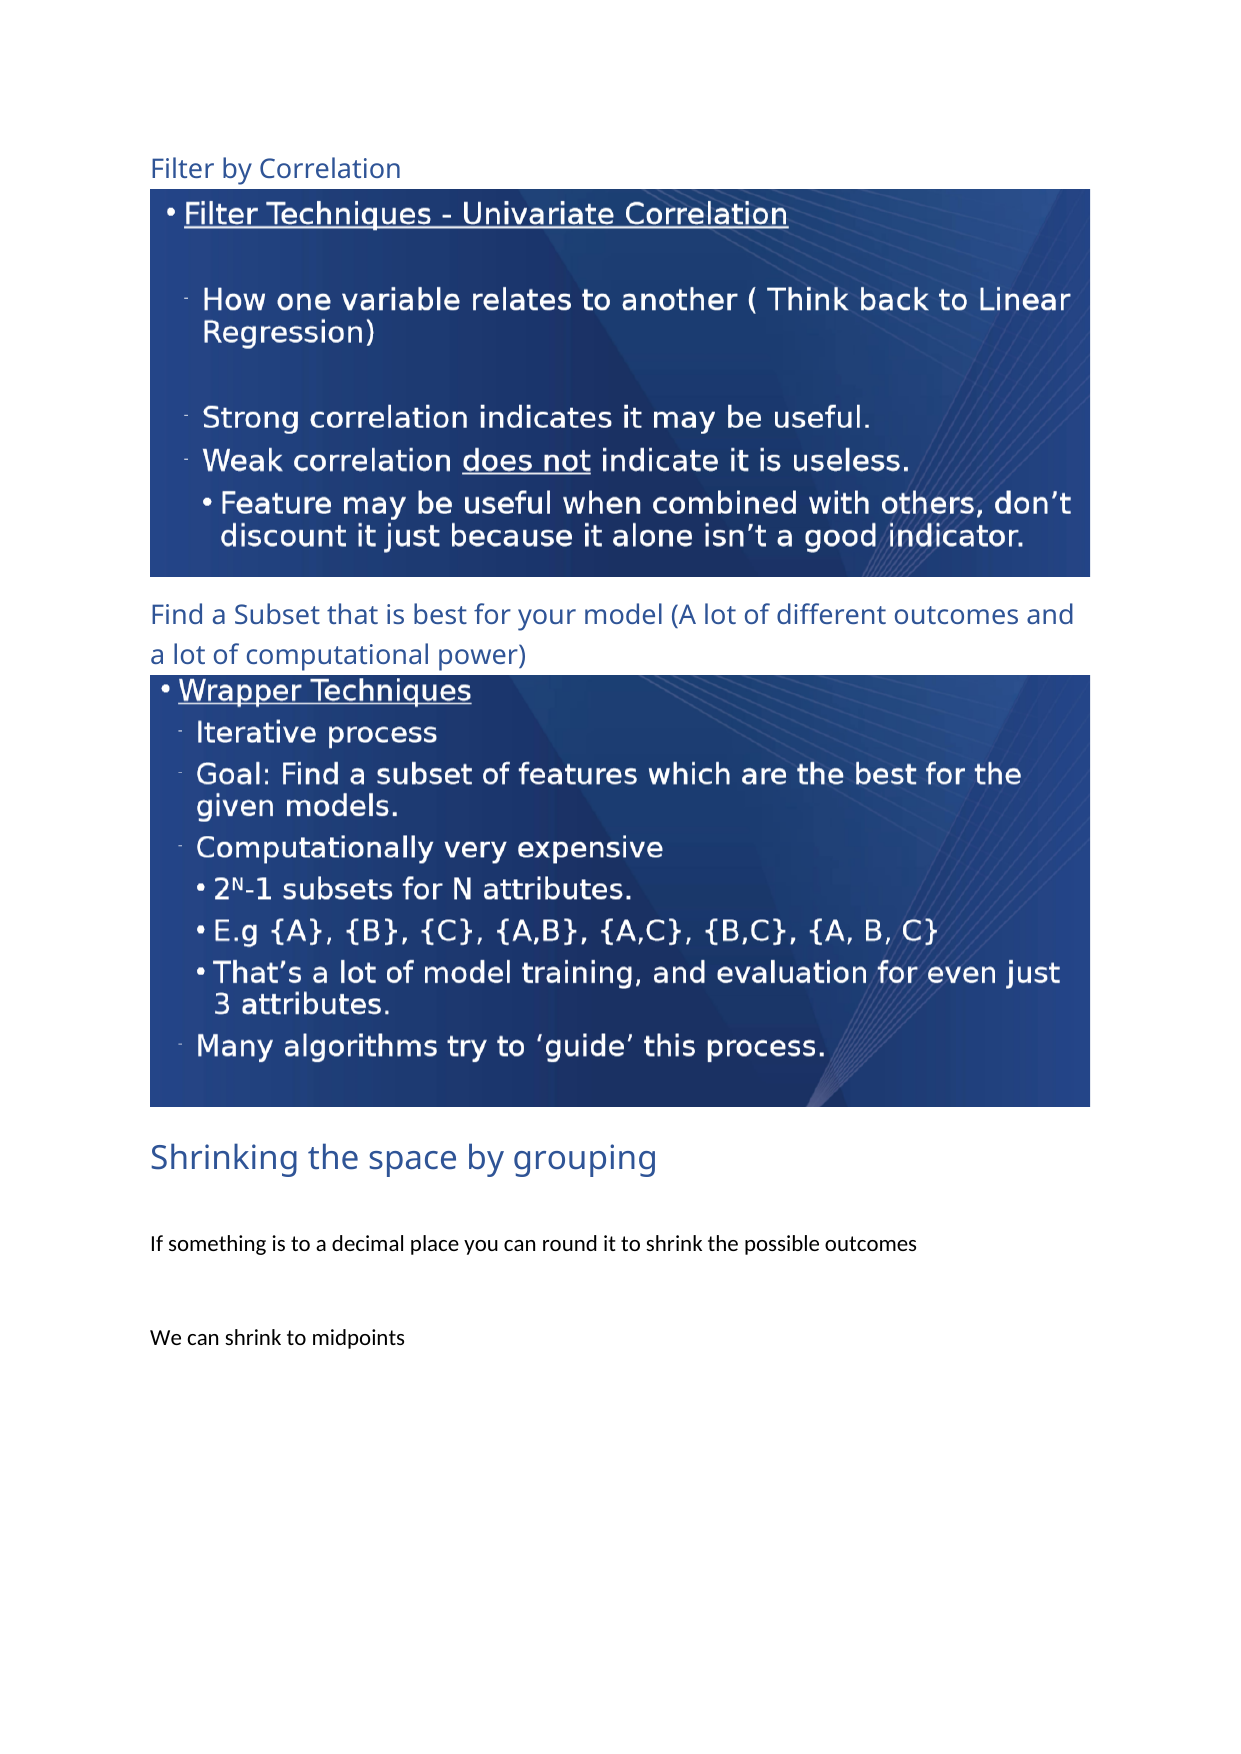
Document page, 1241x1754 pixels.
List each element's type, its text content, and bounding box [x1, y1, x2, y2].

picture [150, 189, 1091, 577]
subtitle Shrinking the space by grouping [150, 1134, 1090, 1179]
picture [150, 675, 1091, 1107]
subtitle Find a Subset that is best for your model (A lot of different outcomes and a lot of computational power) [150, 595, 1090, 672]
text We can shrink to midpoints [150, 1323, 1090, 1351]
text If something is to a decimal place you can round it to shrink the possible outcomes [150, 1229, 1090, 1258]
subtitle Filter by Correlation [150, 150, 1090, 187]
